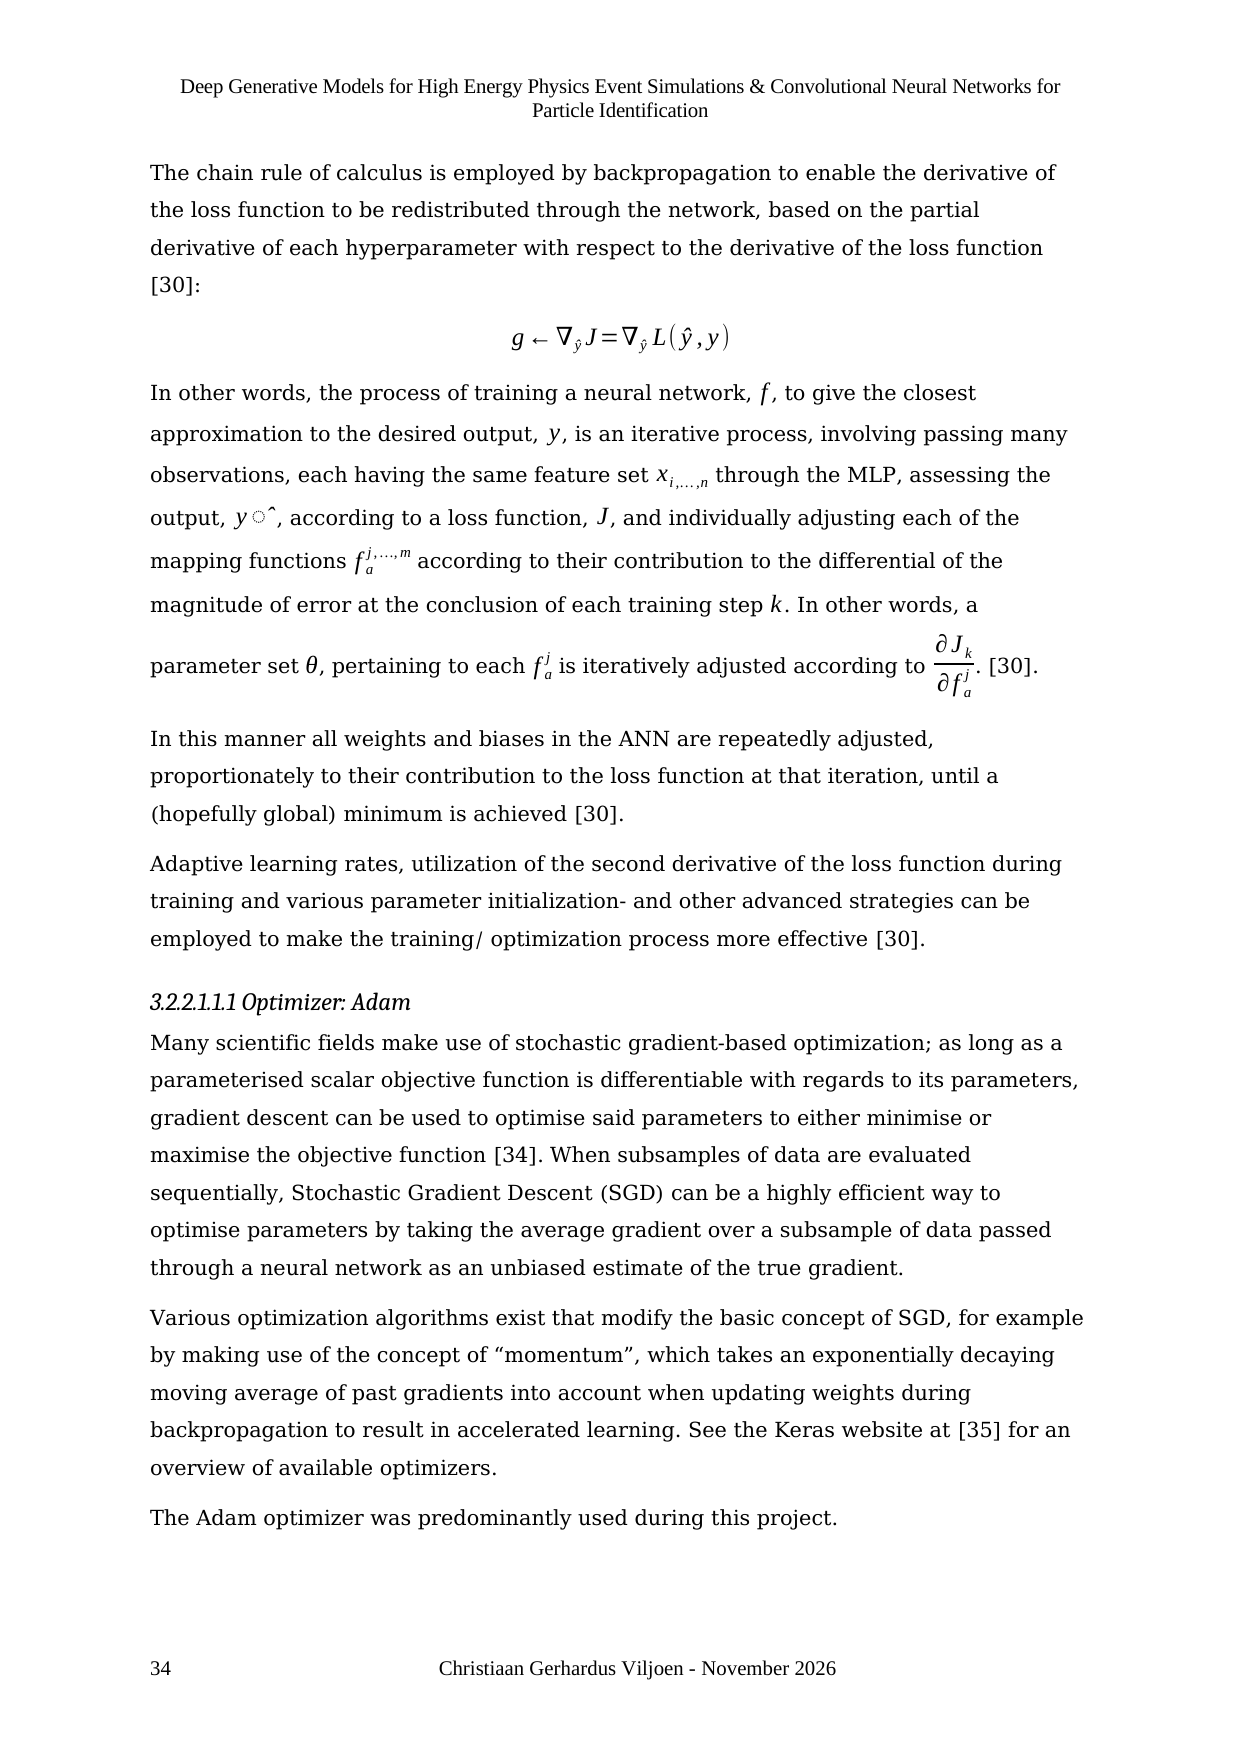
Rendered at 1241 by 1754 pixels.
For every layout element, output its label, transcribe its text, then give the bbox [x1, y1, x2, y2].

text In this manner all weights and biases in the ANN are repeatedly adjusted, proportionately to their contribution to the loss function at that iteration, until a (hopefully global) minimum is achieved . [150, 726, 1090, 826]
text In other words, the process of training a neural network, , to give the closest approximation to the desired output, , is an iterative process, involving passing many observations, each having the same feature set through the MLP, assessing the output, , according to a loss function, , and individually adjusting each of the mapping functions according to their contribution to the differential of the magnitude of error at the conclusion of each training step . In other words, a parameter set , pertaining to each is iteratively adjusted according to .. [150, 379, 1090, 701]
text Many scientific fields make use of stochastic gradient-based optimization; as long as a parameterised scalar objective function is differentiable with regards to its parameters, gradient descent can be used to optimise said parameters to either minimise or maximise the objective function . When subsamples of data are evaluated sequentially, Stochastic Gradient Descent (SGD) can be a highly efficient way to optimise parameters by taking the average gradient over a subsample of data passed through a neural network as an unbiased estimate of the true gradient. [150, 1029, 1090, 1279]
text Adaptive learning rates, utilization of the second derivative of the loss function during training and various parameter initialization- and other advanced strategies can be employed to make the training/ optimization process more effective . [150, 851, 1090, 951]
text The chain rule of calculus is employed by backpropagation to enable the derivative of the loss function to be redistributed through the network, based on the partial derivative of each hyperparameter with respect to the derivative of the loss function: [150, 159, 1090, 297]
subtitle Optimizer: Adam [150, 988, 1090, 1017]
text Various optimization algorithms exist that modify the basic concept of SGD, for example by making use of the concept of “momentum”, which takes an exponentially decaying moving average of past gradients into account when updating weights during backpropagation to result in accelerated learning. See the Keras website at for an overview of available optimizers. [150, 1304, 1090, 1479]
text The Adam optimizer was predominantly used during this project. [150, 1504, 1090, 1529]
